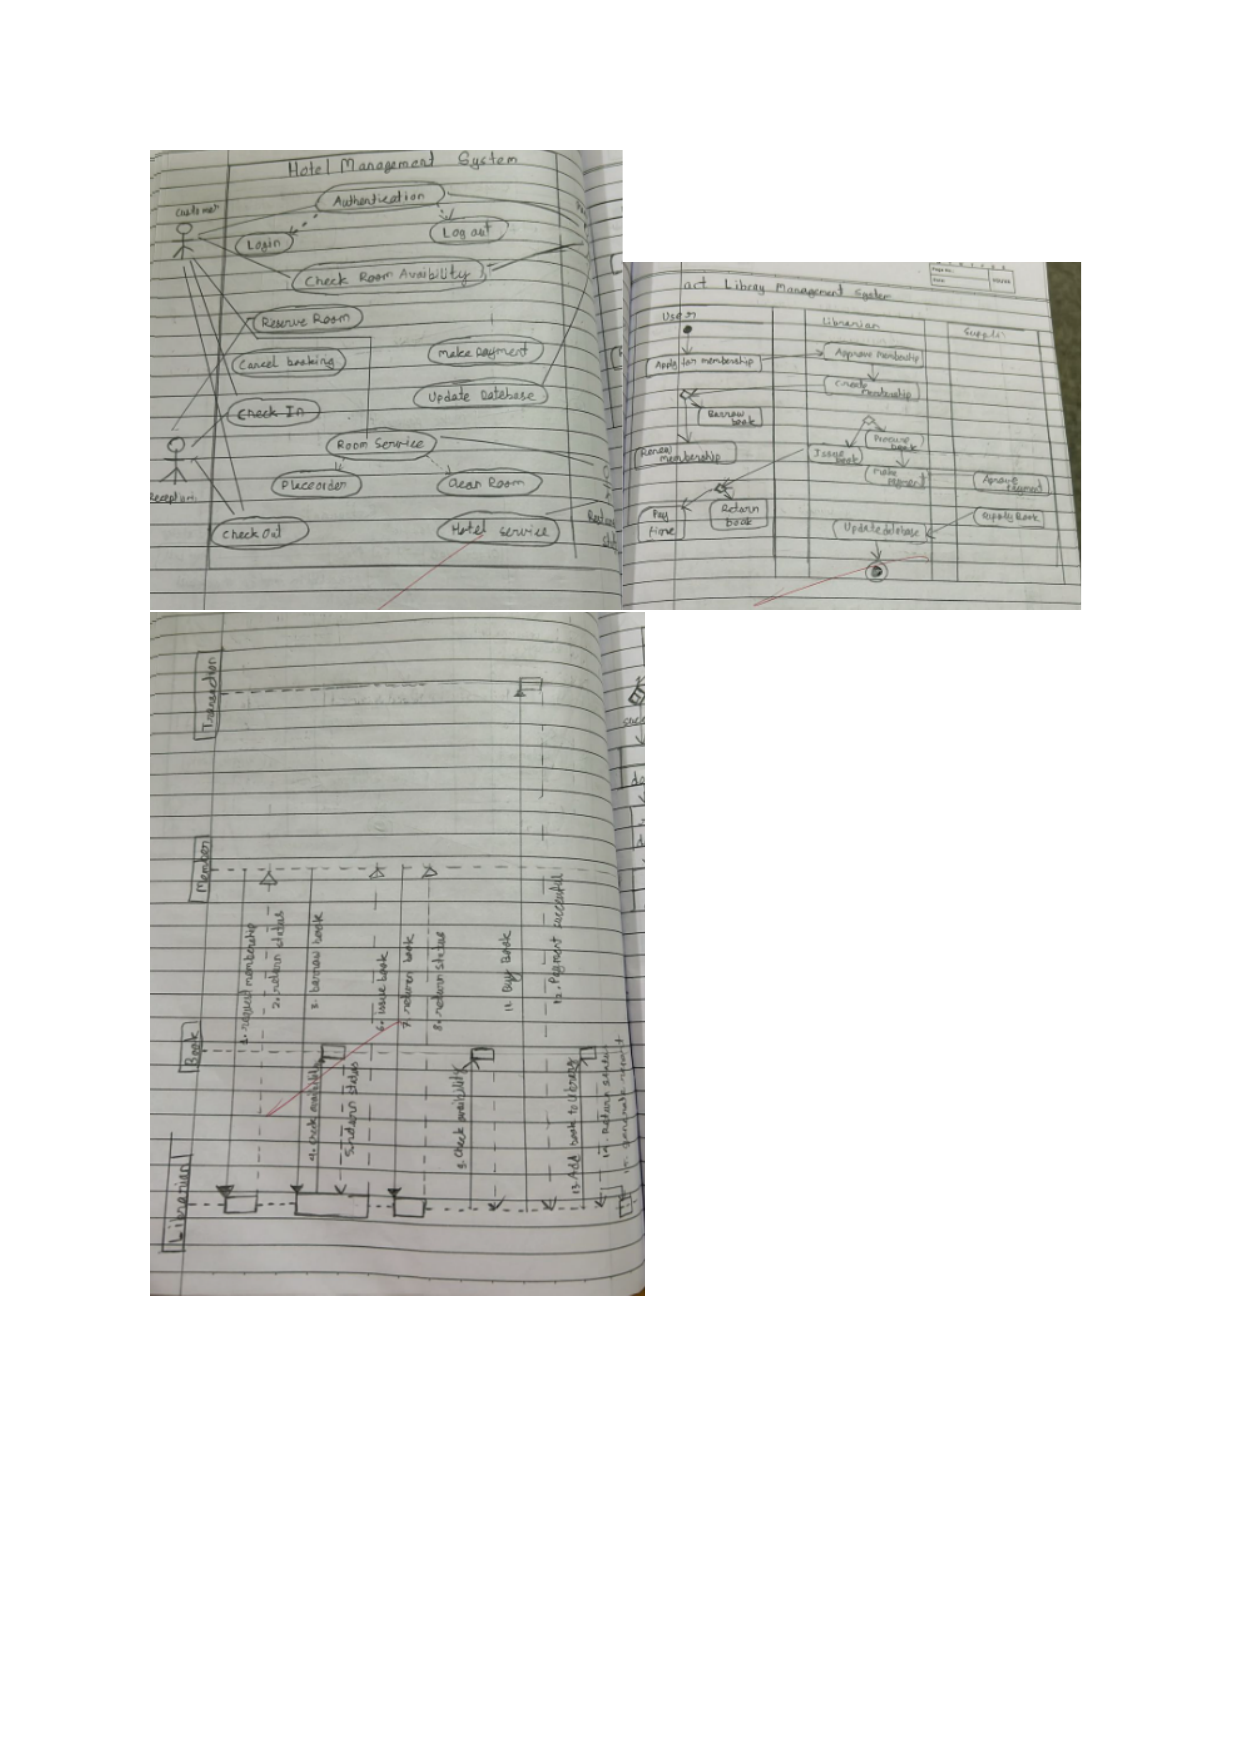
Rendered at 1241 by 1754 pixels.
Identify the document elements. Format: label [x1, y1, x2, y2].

picture [150, 150, 1082, 610]
picture [150, 612, 645, 1296]
